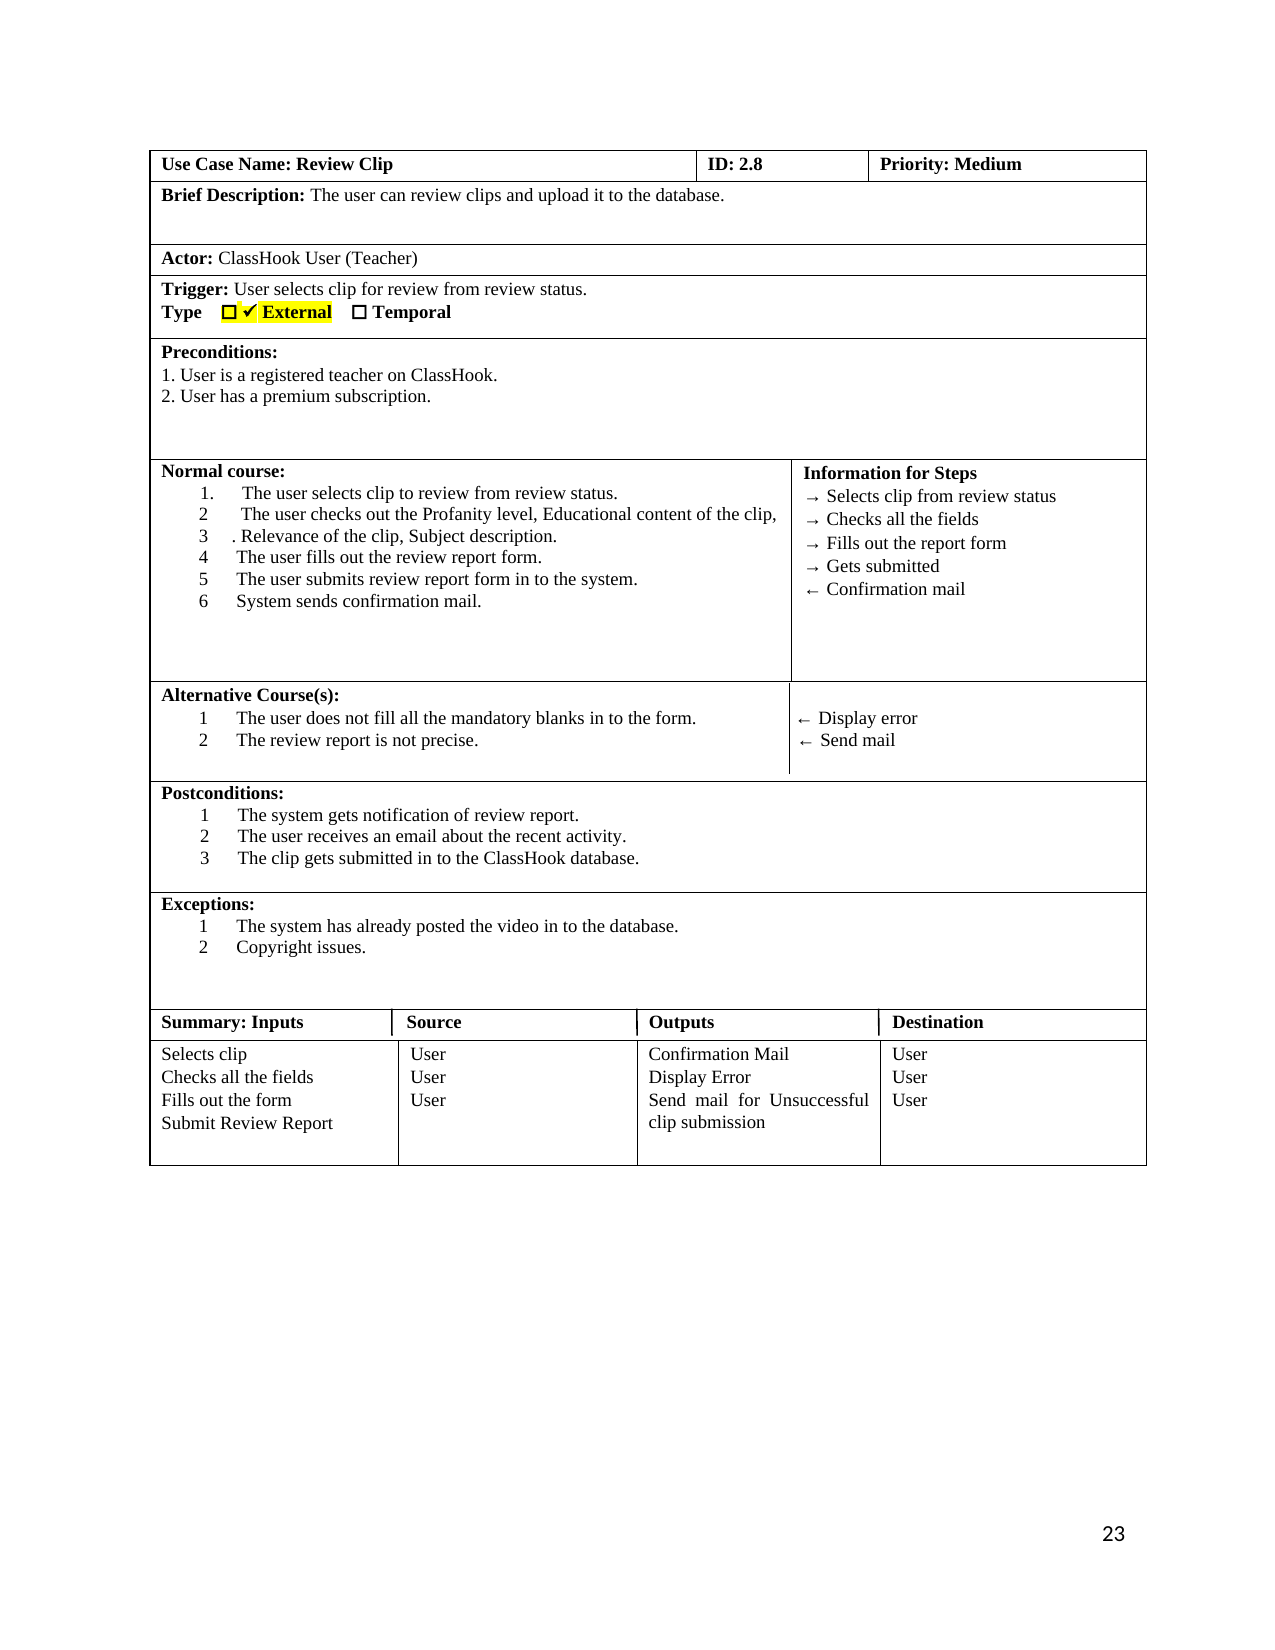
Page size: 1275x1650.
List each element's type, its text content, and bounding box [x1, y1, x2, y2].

table_cell Actor: ClassHook User (Teacher) [151, 245, 1146, 275]
table_cell Summary: Inputs Source Outputs Destination [151, 1010, 1146, 1040]
table_cell User User User [399, 1041, 637, 1165]
table_cell Confirmation Mail Display Error Send mail for Unsuccessful clip submission [638, 1041, 880, 1165]
table_header Use Case Name: Review Clip [151, 151, 696, 181]
table_cell Information for Steps → Selects clip from review status → Checks all the fields → Fills out the report form → Gets submitted ← Confirmation mail [792, 460, 1146, 681]
table_cell Alternative Course(s): The user does not fill all the mandatory blanks in to the form. ← Display error The review report is not precise. ← Send mail [151, 682, 1146, 781]
table_cell Normal course: 1. The user selects clip to review from review status. 2 The user checks out the Profanity level, Educational content of the clip, 3 . Relevance of the clip, Subject description. The user fills out the review report form. The user submits review report form in to the system. System sends confirmation mail. [151, 460, 791, 681]
table_cell Brief Description: The user can review clips and upload it to the database. [151, 182, 1146, 244]
table_cell Selects clip Checks all the fields Fills out the form Submit Review Report [151, 1041, 398, 1165]
table_cell User User User [881, 1041, 1146, 1165]
table_cell Postconditions: The system gets notification of review report. The user receives an email about the recent activity. The clip gets submitted in to the ClassHook database. [151, 782, 1146, 892]
table_cell Trigger: User selects clip for review from review status. Type External Temporal [151, 276, 1146, 338]
table_cell Exceptions: The system has already posted the video in to the database. 2 Copyright issues. [151, 893, 1146, 1008]
table_cell Preconditions: 1. User is a registered teacher on ClassHook. 2. User has a premium subscription. [151, 339, 1146, 459]
table_header ID: 2.8 [697, 151, 868, 181]
table_header Priority: Medium [869, 151, 1146, 181]
